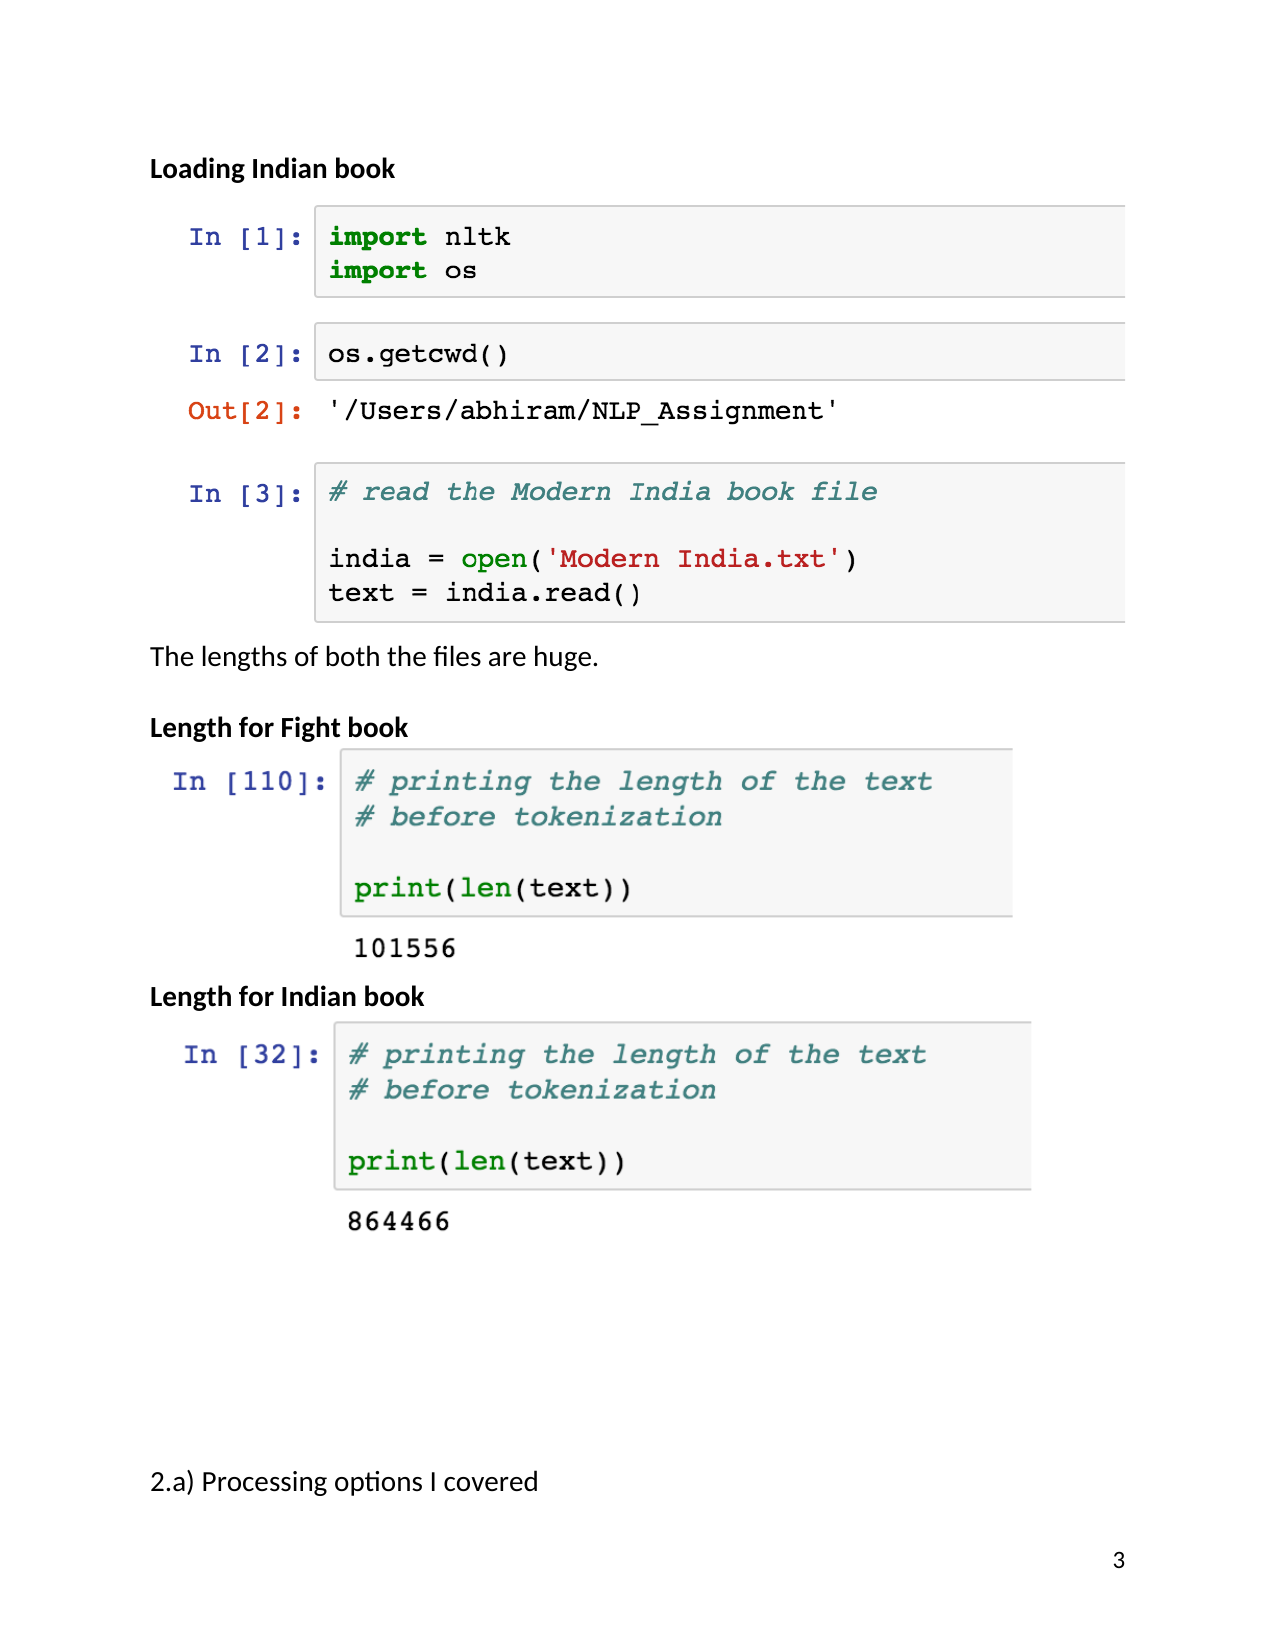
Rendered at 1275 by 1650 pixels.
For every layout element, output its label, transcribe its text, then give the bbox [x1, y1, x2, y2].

text Loading Indian book [150, 150, 1125, 185]
picture [150, 744, 1013, 978]
text The lengths of both the files are huge. [150, 638, 1125, 673]
text 2.a) Processing options I covered [150, 1463, 1125, 1498]
text Length for Indian book [150, 978, 1125, 1013]
text Length for Fight book [150, 709, 1125, 744]
picture [150, 1013, 1032, 1249]
picture [150, 185, 1125, 638]
